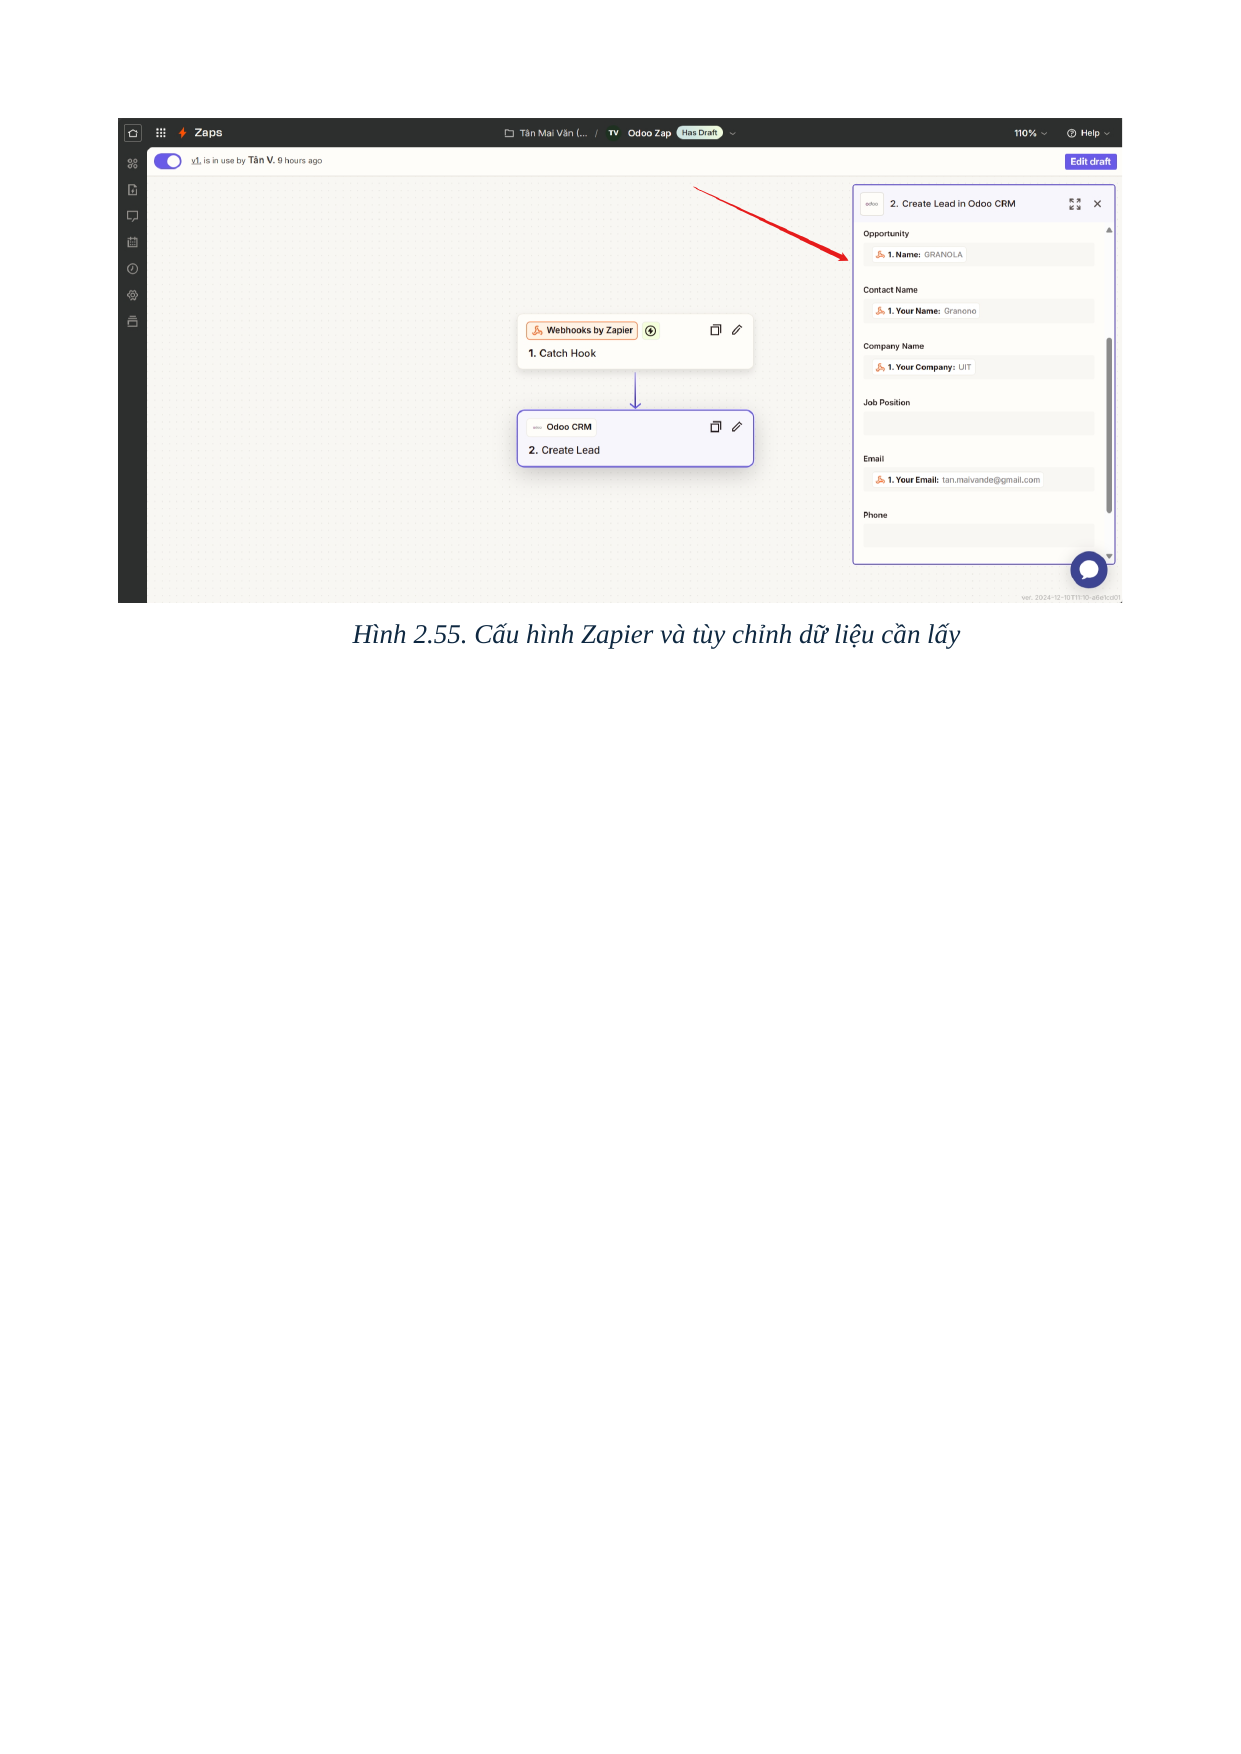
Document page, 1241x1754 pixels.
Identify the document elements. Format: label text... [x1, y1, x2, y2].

picture [118, 118, 1123, 603]
text Hình 2.55. Cấu hình Zapier và tùy chỉnh dữ liệu cần lấy [118, 618, 1122, 649]
